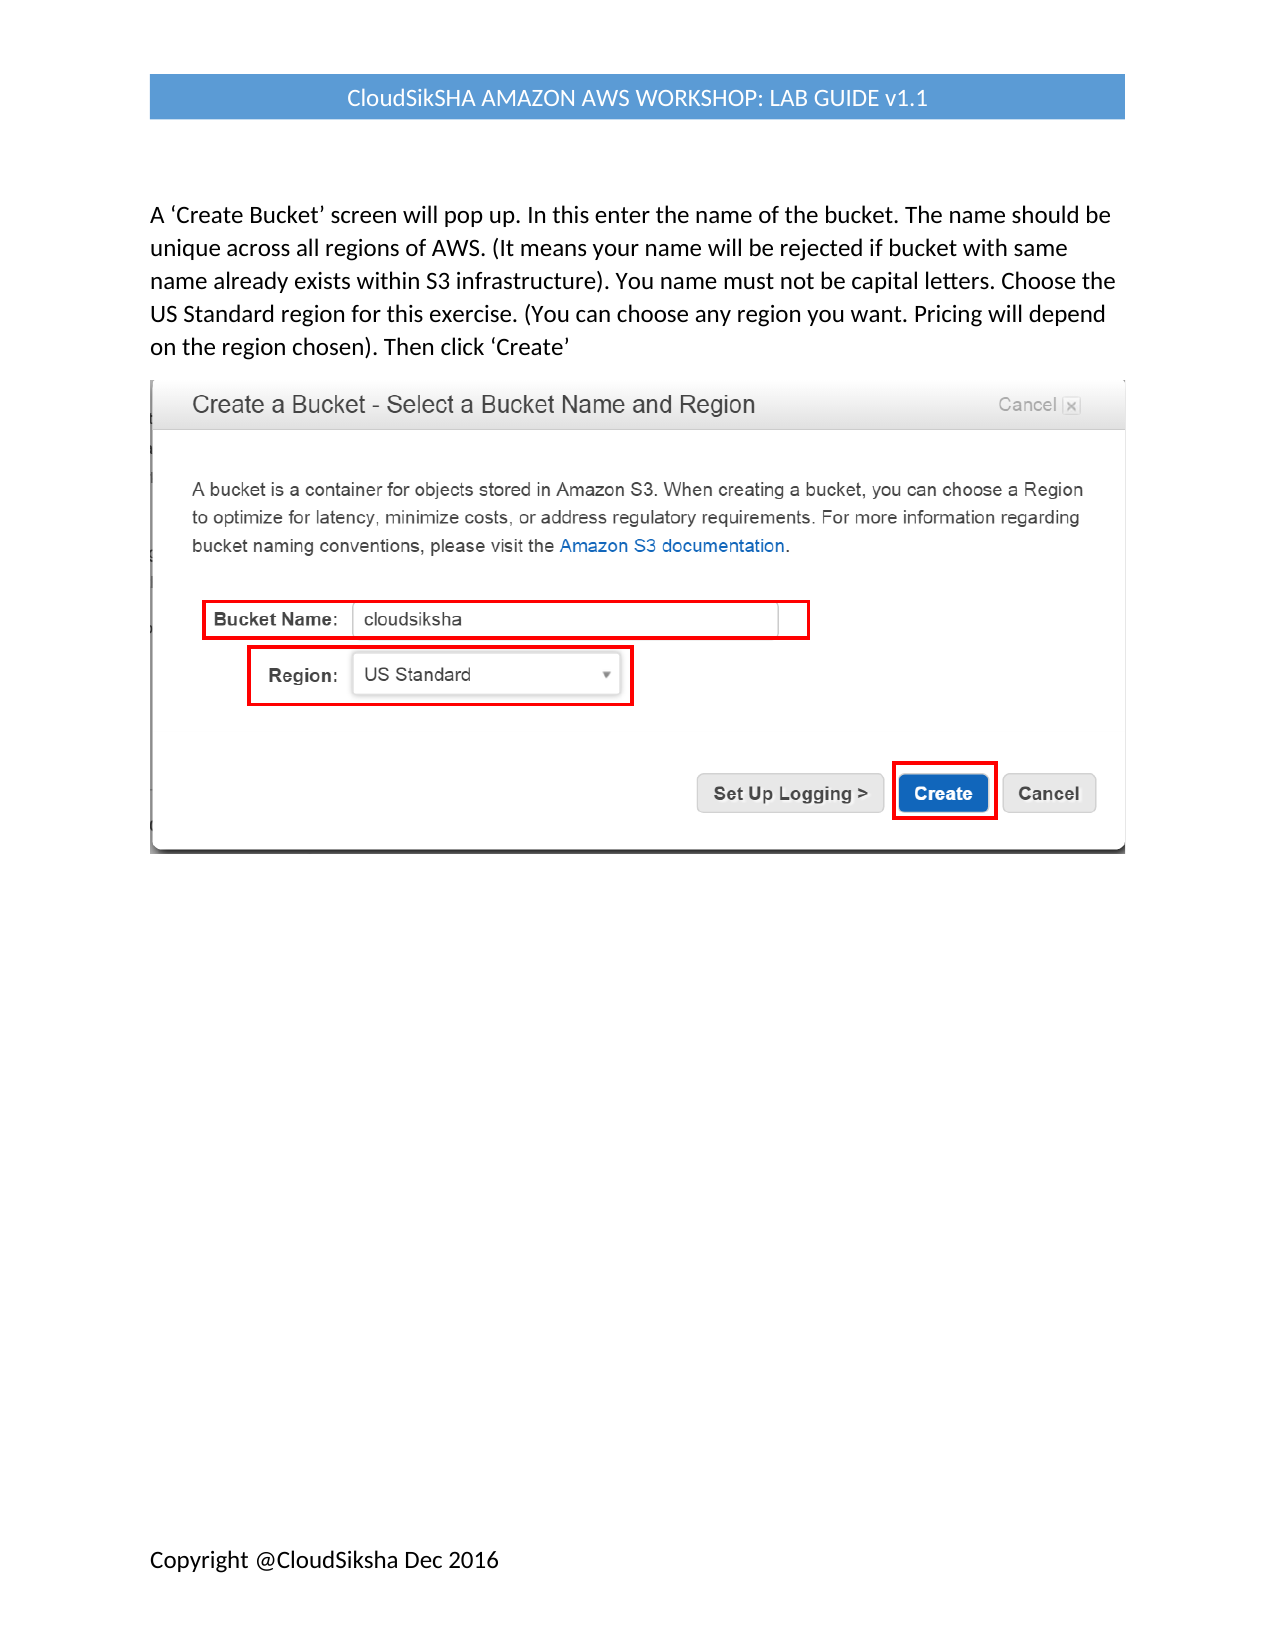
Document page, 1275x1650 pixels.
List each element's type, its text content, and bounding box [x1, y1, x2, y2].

text A ‘Create Bucket’ screen will pop up. In this enter the name of the bucket. The name should be unique across all regions of AWS. (It means your name will be rejected if bucket with same name already exists within S3 infrastructure). You name must not be capital letters. Choose the US Standard region for this exercise. (You can choose any region you want. Pricing will depend on the region chosen). Then click ‘Create’ [150, 199, 1125, 362]
picture [150, 380, 1125, 854]
